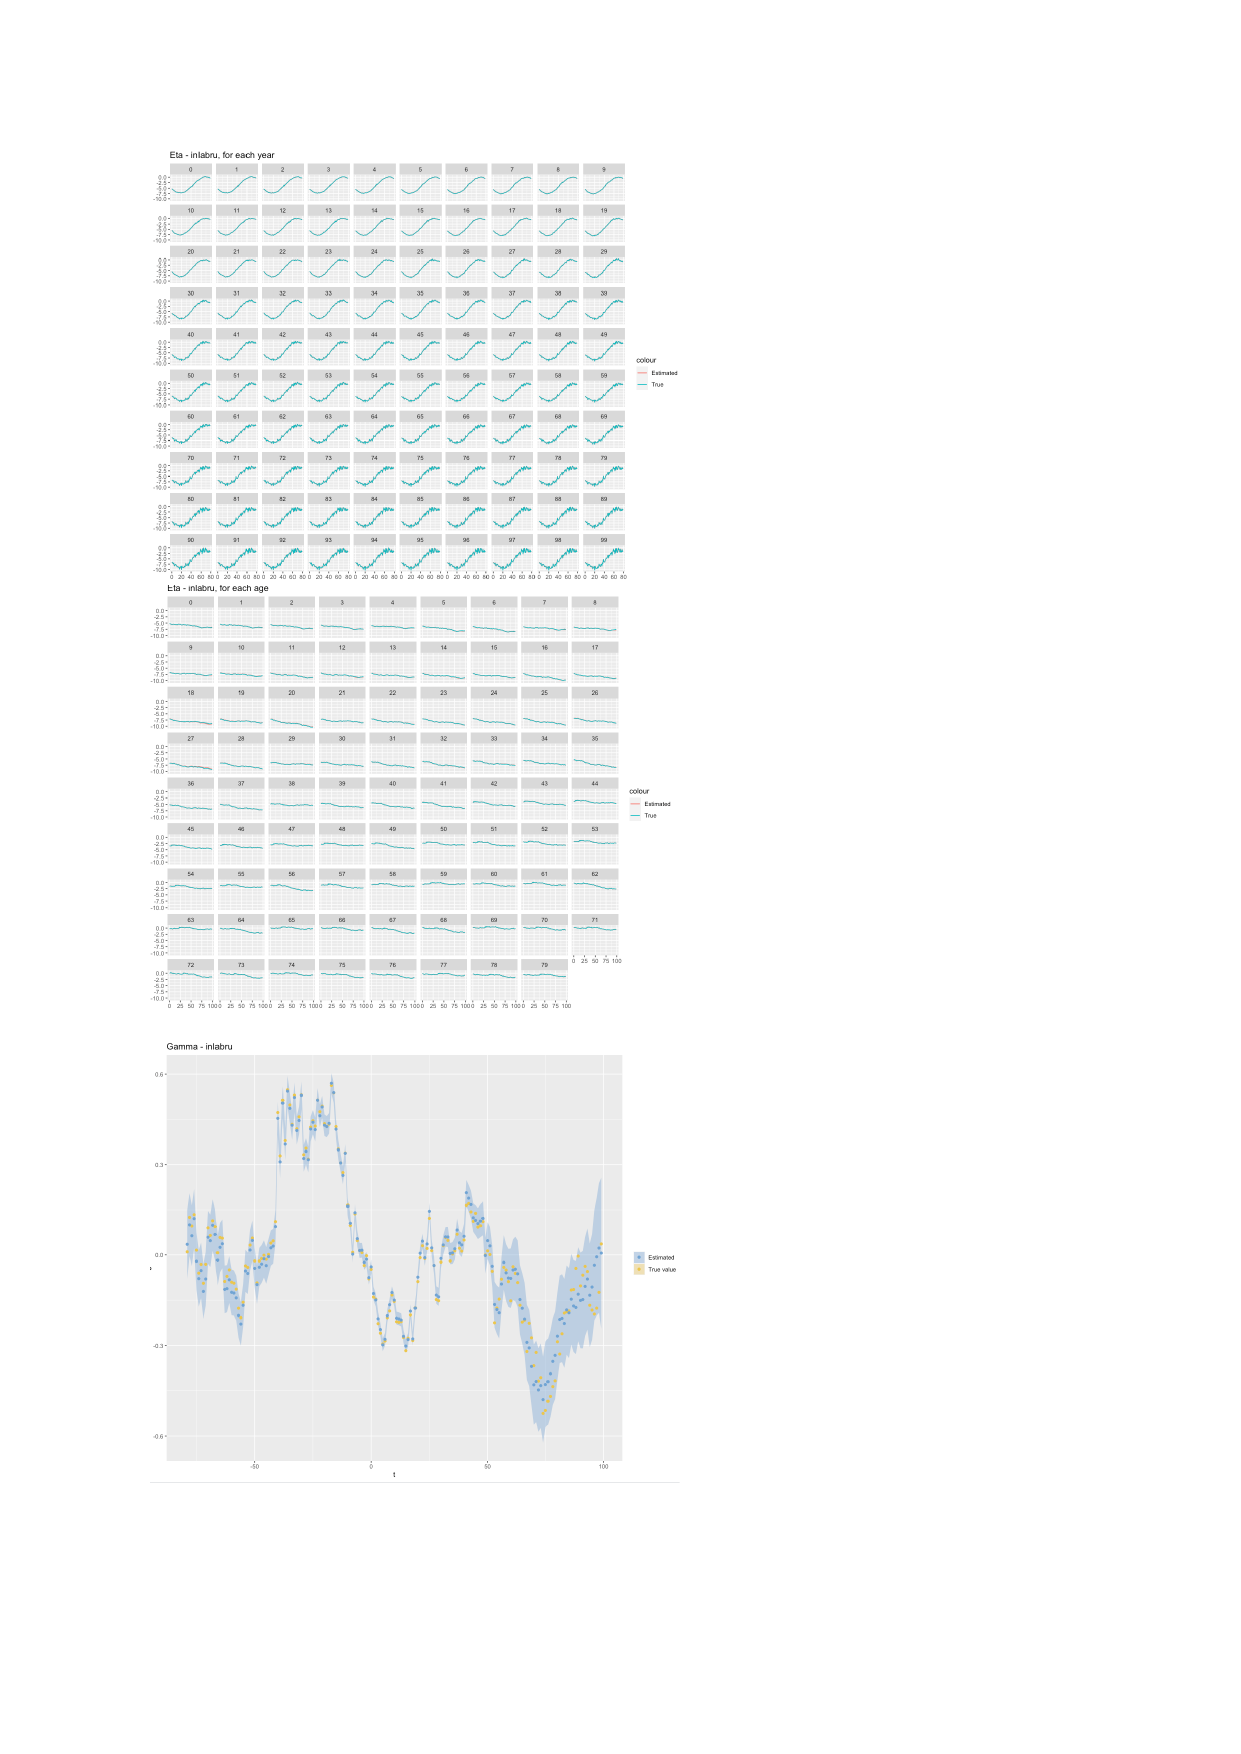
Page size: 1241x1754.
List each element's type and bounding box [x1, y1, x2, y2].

picture [150, 1040, 680, 1483]
picture [150, 150, 679, 1011]
